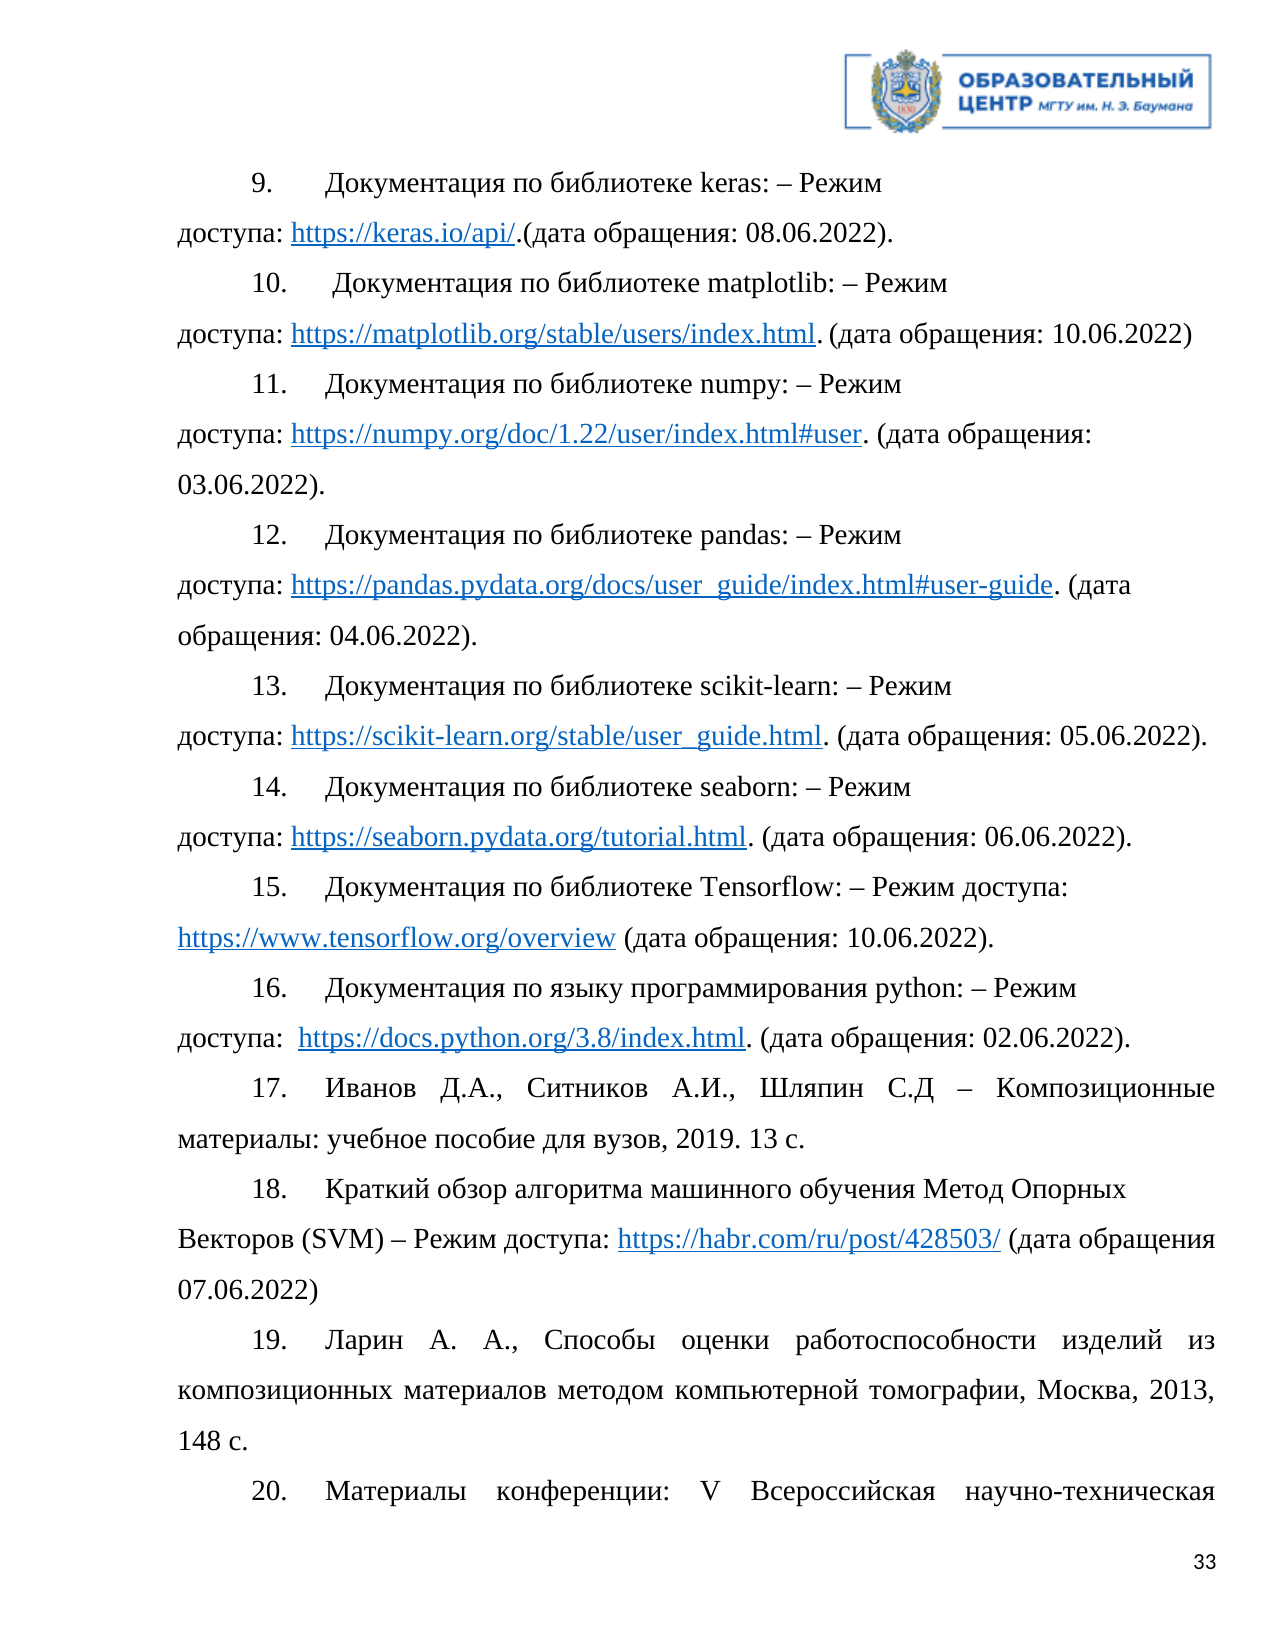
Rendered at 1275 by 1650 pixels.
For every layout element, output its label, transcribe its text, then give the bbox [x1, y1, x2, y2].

picture [814, 26, 1262, 149]
list Документация по библиотеке scikit-learn: – Режим доступа: https://scikit-learn.org/stable/user_guide.html. (дата обращения: 05.06.2022). [177, 668, 1216, 752]
list Краткий обзор алгоритма машинного обучения Метод Опорных Векторов (SVM) – Режим доступа: https://habr.com/ru/post/428503/ (дата обращения 07.06.2022) [177, 1171, 1216, 1305]
list Документация по библиотеке matplotlib: – Режим доступа: https://matplotlib.org/stable/users/index.html. (дата обращения: 10.06.2022) [177, 266, 1216, 349]
list Документация по библиотеке Tensorflow: – Режим доступа: https://www.tensorflow.org/overview (дата обращения: 10.06.2022). [177, 869, 1216, 953]
list Документация по библиотеке pandas: – Режим доступа: https://pandas.pydata.org/docs/user_guide/index.html#user-guide. (дата обращения: 04.06.2022). [177, 517, 1216, 651]
list Документация по библиотеке numpy: – Режим доступа: https://numpy.org/doc/1.22/user/index.html#user. (дата обращения: 03.06.2022). [177, 366, 1216, 500]
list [177, 1473, 1216, 1507]
list Иванов Д.А., Ситников А.И., Шляпин С.Д – Композиционные материалы: учебное пособие для вузов, 2019. 13 с. [177, 1071, 1216, 1154]
list Документация по библиотеке keras: – Режим доступа: https://keras.io/api/.(дата обращения: 08.06.2022). [177, 118, 1216, 249]
list Ларин А. А., Способы оценки работоспособности изделий из композиционных материалов методом компьютерной томографии, Москва, 2013, 148 с. [177, 1322, 1216, 1456]
list Документация по языку программирования python: – Режим доступа: https://docs.python.org/3.8/index.html. (дата обращения: 02.06.2022). [177, 970, 1216, 1054]
list Документация по библиотеке seaborn: – Режим доступа: https://seaborn.pydata.org/tutorial.html. (дата обращения: 06.06.2022). [177, 769, 1216, 853]
